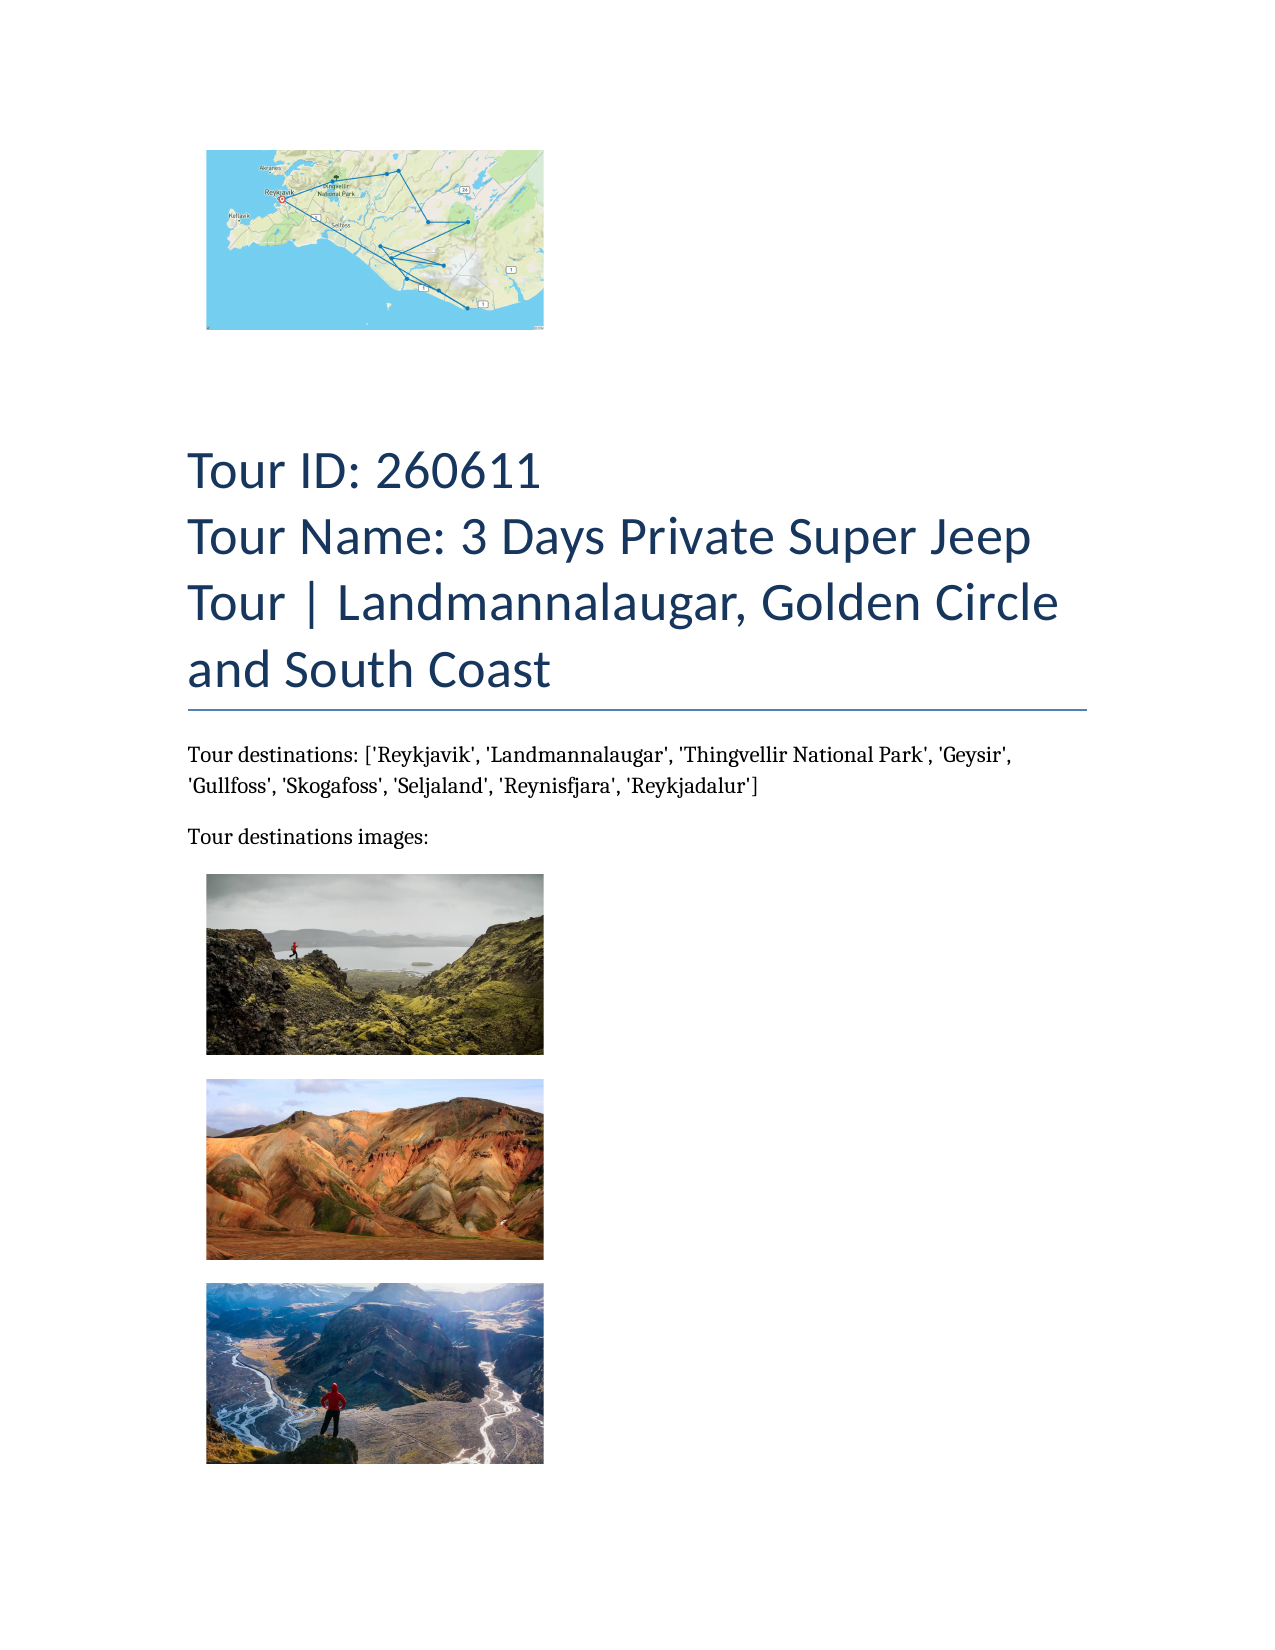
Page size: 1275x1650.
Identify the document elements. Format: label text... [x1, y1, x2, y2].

picture [206, 1079, 544, 1260]
picture [206, 1283, 544, 1464]
picture [206, 874, 544, 1055]
picture [206, 150, 544, 330]
text Tour destinations: ['Reykjavik', 'Landmannalaugar', 'Thingvellir National Park', 'Geysir', 'Gullfoss', 'Skogafoss', 'Seljaland', 'Reynisfjara', 'Reykjadalur'] [187, 742, 1087, 799]
title Tour ID: 260611 Tour Name: 3 Days Private Super Jeep Tour | Landmannalaugar, Golden Circle and South Coast [187, 436, 1087, 711]
text Tour destinations images: [187, 823, 1087, 850]
